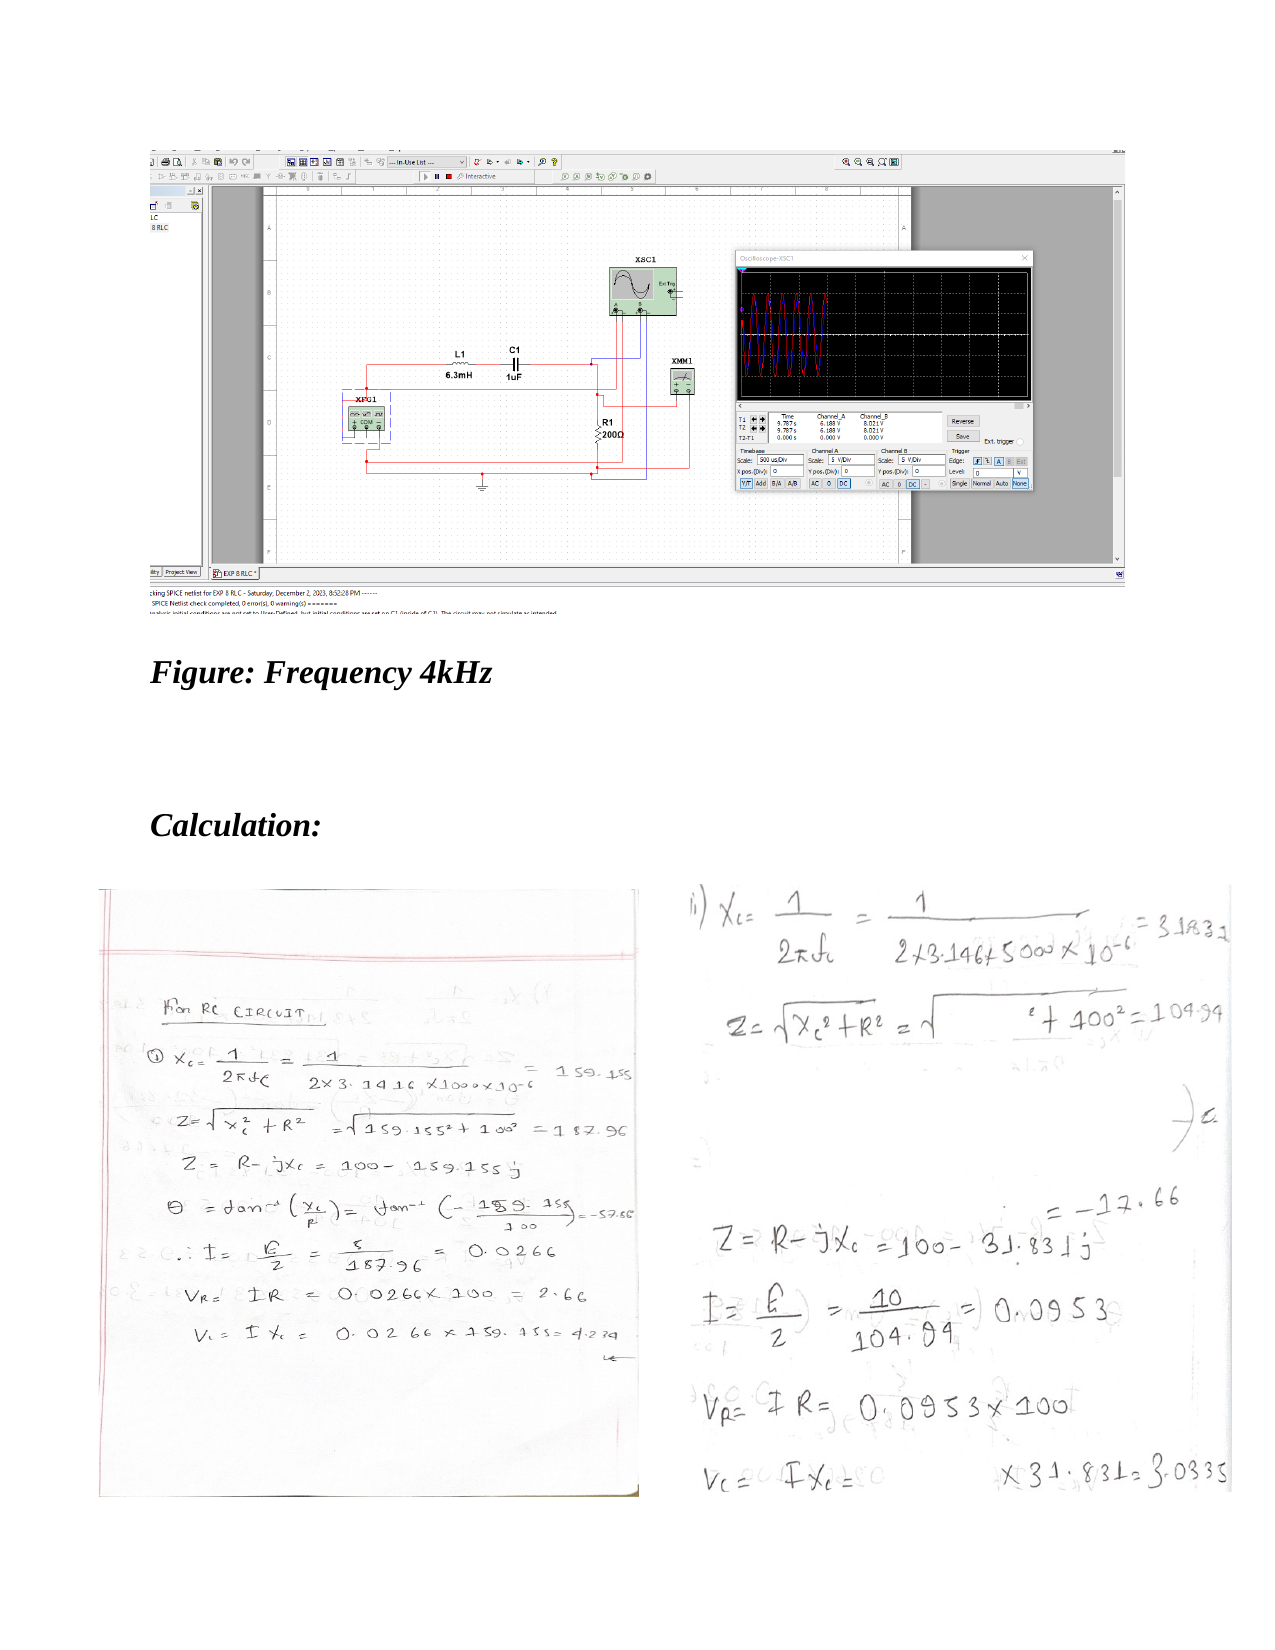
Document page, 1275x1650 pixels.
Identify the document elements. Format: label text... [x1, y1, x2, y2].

text Figure: Frequency 4kHz [150, 652, 1082, 691]
picture [690, 884, 1232, 1492]
picture [98, 889, 639, 1497]
text Calculation: [150, 806, 1082, 844]
picture [150, 150, 1125, 614]
